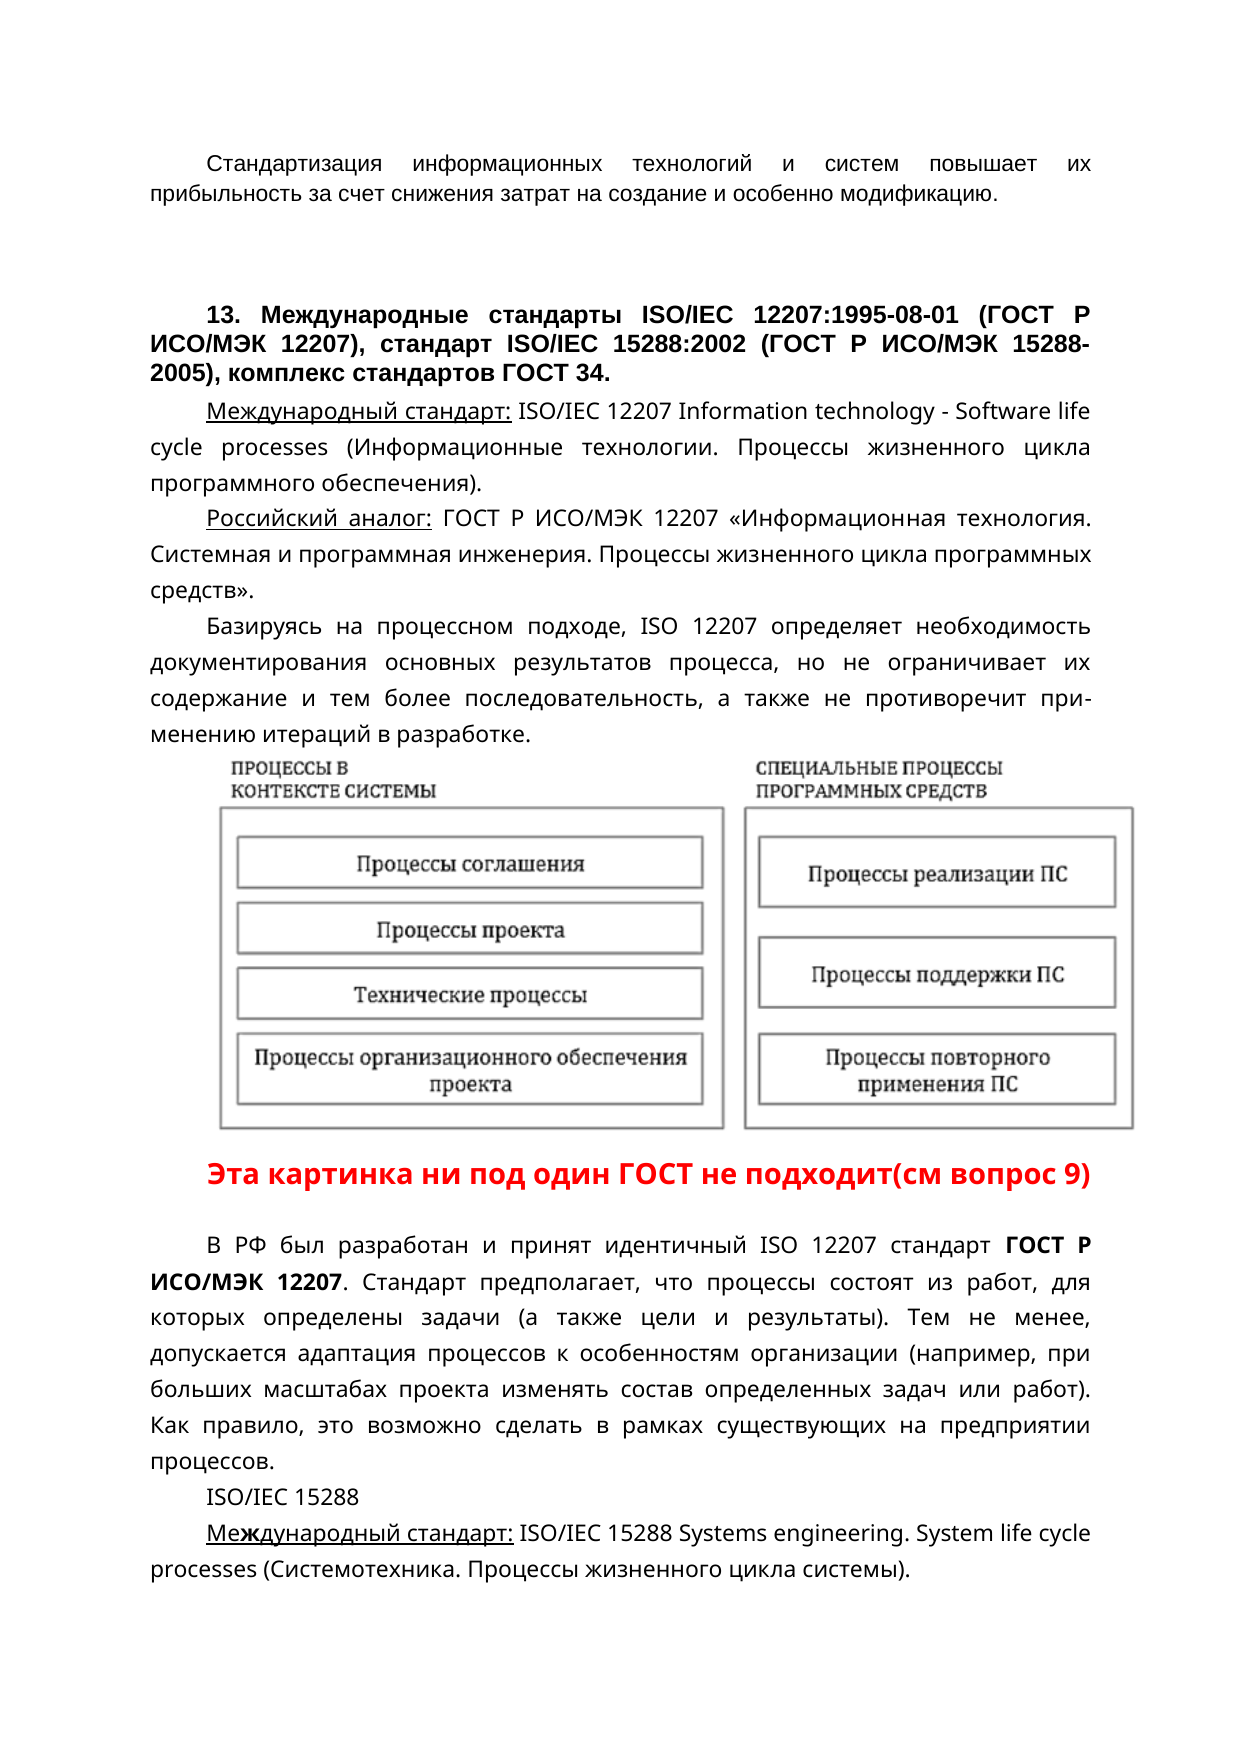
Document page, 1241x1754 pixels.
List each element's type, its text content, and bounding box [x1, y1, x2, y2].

text Международный стандарт: ISO/IEC 12207 Information technology - Software life cycle processes (Информационные технологии. Процессы жизненного цикла программного обеспечения). [150, 394, 1092, 498]
text ISO/IEC 15288 [150, 1481, 1092, 1512]
text Международный стандарт: ISO/IEC 15288 Systems engineering. System life cycle processes (Системотехника. Процессы жизненного цик­ла системы). [150, 1517, 1092, 1584]
subtitle 13. Международные стандарты ISO/IEC 12207:1995-08-01 (ГОСТ Р ИСО/МЭК 12207), стандарт ISO/IEC 15288:2002 (ГОСТ Р ИСО/МЭК 15288-2005), комплекс стандартов ГОСТ 34. [150, 300, 1092, 386]
text Стандартизация информационных технологий и систем повышает их прибыльность за счет снижения затрат на создание и особенно модификацию. [150, 150, 1092, 207]
text В РФ был разработан и принят идентичный ISO 12207 стандарт ГОСТ Р ИСО/МЭК 12207. Стандарт предполагает, что процессы состоят из работ, для которых оп­ределены задачи (а также цели и результаты). Тем не менее, допускается адаптация процессов к особенностям организации (например, при больших масштабах проекта изменять состав определенных задач или работ). Как правило, это возможно сделать в рамках существующих на предприятии процессов. [150, 1229, 1092, 1476]
picture [206, 753, 1148, 1150]
text Российский аналог: ГОСТ Р ИСО/МЭК 12207 «Информацион­ная технология. Системная и программная инженерия. Процессы жиз­ненного цикла программных средств». [150, 502, 1092, 606]
text Базируясь на процессном подходе, ISO 12207 определяет необходимость документирования основных результатов процесса, но не ограничивает их содержание и тем более последовательность, а также не противоречит при­менению итераций в разработке. [150, 610, 1092, 749]
text Эта картинка ни под один ГОСТ не подходит(см вопрос 9) [150, 1154, 1092, 1193]
